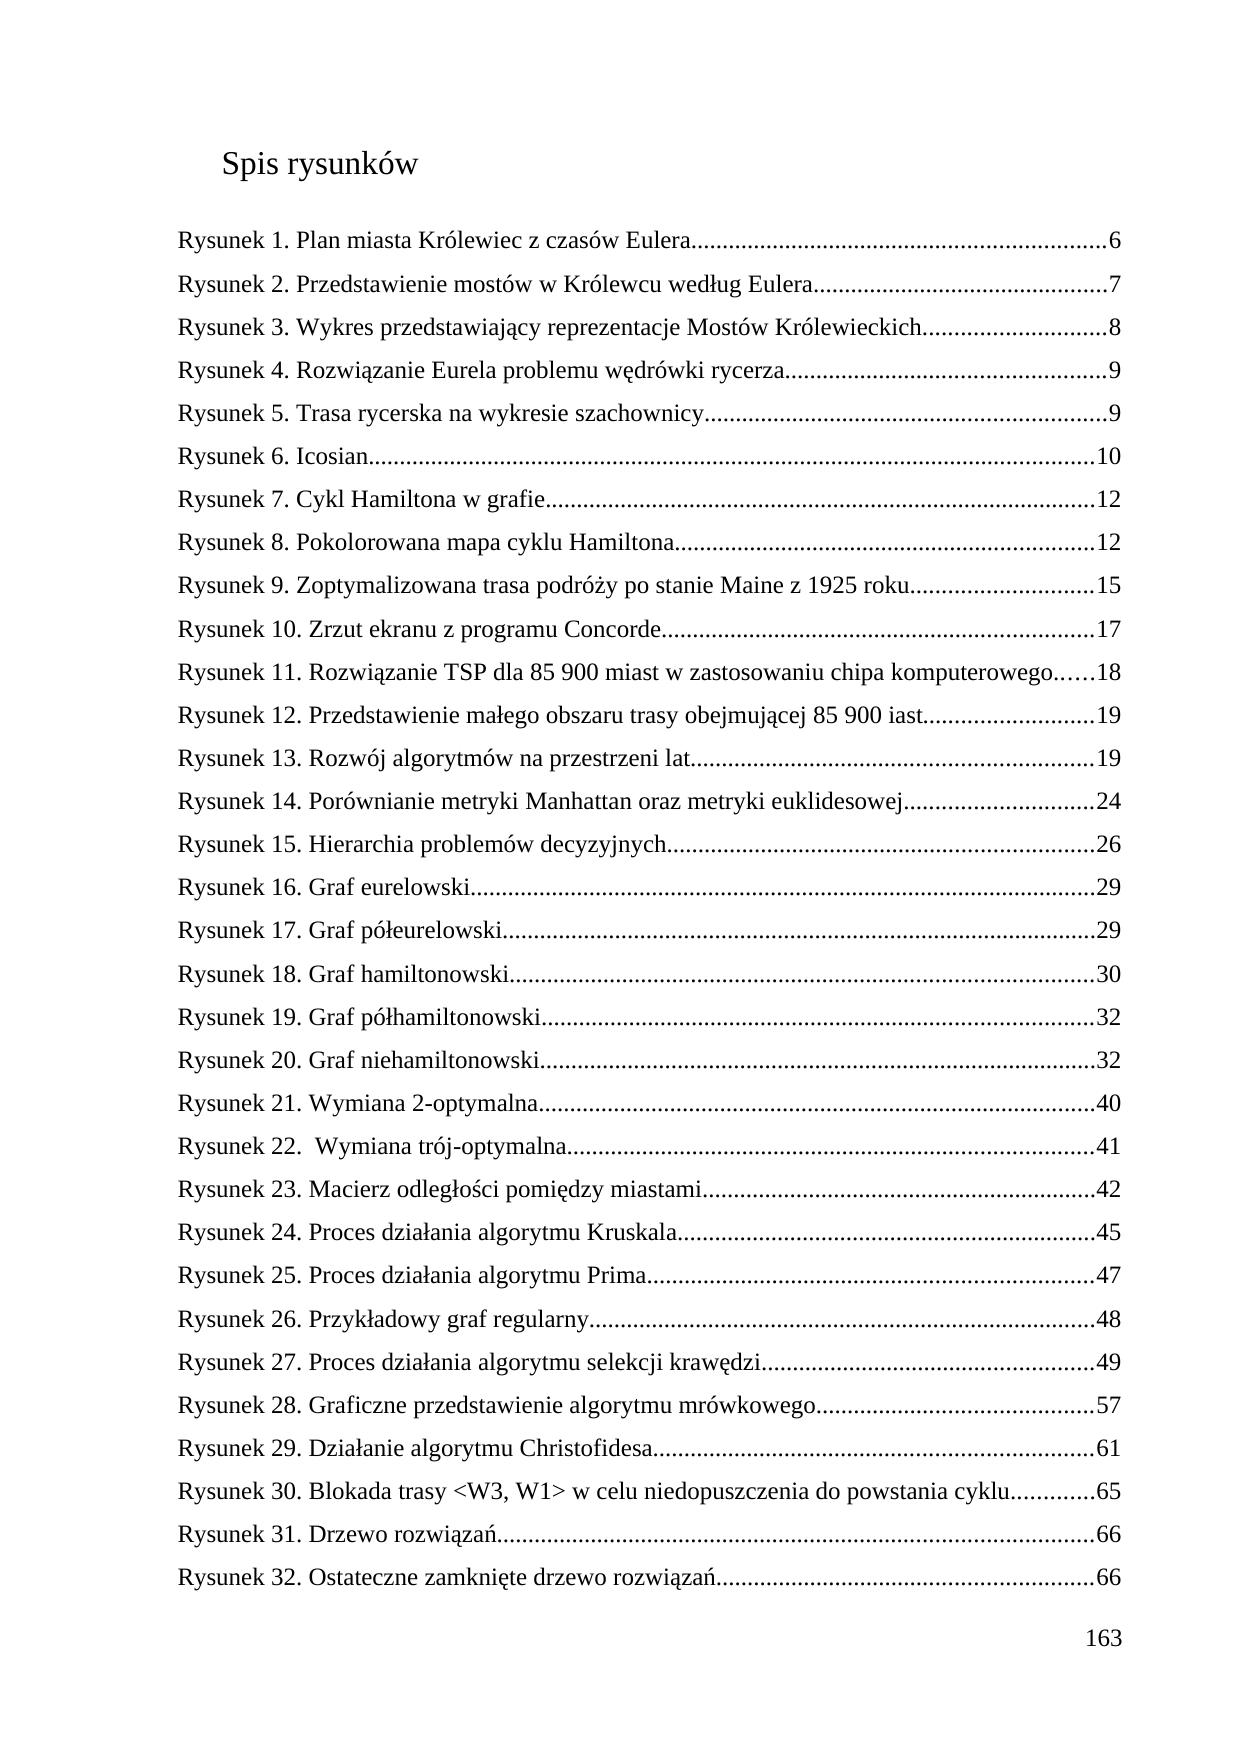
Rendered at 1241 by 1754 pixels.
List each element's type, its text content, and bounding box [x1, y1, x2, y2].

text Rysunek 29. Działanie algorytmu Christofidesa 61 [177, 1433, 1122, 1462]
text Rysunek 22. Wymiana trój-optymalna 41 [177, 1131, 1122, 1160]
text Rysunek 28. Graficzne przedstawienie algorytmu mrówkowego. 57 [177, 1390, 1122, 1419]
text Rysunek 5. Trasa rycerska na wykresie szachownicy. 9 [177, 398, 1122, 427]
text Rysunek 9. Zoptymalizowana trasa podróży po stanie Maine z 1925 roku. 15 [177, 571, 1122, 599]
text Rysunek 16. Graf eurelowski 29 [177, 872, 1122, 901]
text Rysunek 12. Przedstawienie małego obszaru trasy obejmującej 85 900 iast 19 [177, 700, 1122, 729]
text Rysunek 6. Icosian. 10 [177, 441, 1122, 470]
text Rysunek 31. Drzewo rozwiązań 66 [177, 1519, 1122, 1548]
text Rysunek 17. Graf półeurelowski 29 [177, 916, 1122, 944]
text Rysunek 14. Porównianie metryki Manhattan oraz metryki euklidesowej 24 [177, 786, 1122, 815]
text Rysunek 1. Plan miasta Królewiec z czasów Eulera. 6 [177, 226, 1122, 254]
text Rysunek 20. Graf niehamiltonowski 32 [177, 1045, 1122, 1074]
text Rysunek 3. Wykres przedstawiający reprezentacje Mostów Królewieckich. 8 [177, 312, 1122, 341]
text Rysunek 23. Macierz odległości pomiędzy miastami 42 [177, 1174, 1122, 1203]
text Rysunek 13. Rozwój algorytmów na przestrzeni lat 19 [177, 743, 1122, 772]
text Rysunek 15. Hierarchia problemów decyzyjnych 26 [177, 829, 1122, 858]
text Rysunek 26. Przykładowy graf regularny 48 [177, 1304, 1122, 1332]
text Rysunek 19. Graf półhamiltonowski 32 [177, 1002, 1122, 1031]
text Rysunek 27. Proces działania algorytmu selekcji krawędzi 49 [177, 1347, 1122, 1376]
subtitle Spis rysunków [177, 143, 1122, 181]
text Rysunek 24. Proces działania algorytmu Kruskala 45 [177, 1217, 1122, 1246]
text Rysunek 4. Rozwiązanie Eurela problemu wędrówki rycerza 9 [177, 355, 1122, 384]
text Rysunek 10. Zrzut ekranu z programu Concorde. 17 [177, 614, 1122, 642]
text Rysunek 8. Pokolorowana mapa cyklu Hamiltona. 12 [177, 527, 1122, 556]
text Rysunek 25. Proces działania algorytmu Prima 47 [177, 1261, 1122, 1289]
text Rysunek 30. Blokada trasy <W3, W1> w celu niedopuszczenia do powstania cyklu 65 [177, 1476, 1122, 1505]
text Rysunek 32. Ostateczne zamknięte drzewo rozwiązań 66 [177, 1562, 1122, 1591]
text Rysunek 11. Rozwiązanie TSP dla 85 900 miast w zastosowaniu chipa komputerowego. 18 [177, 657, 1122, 686]
text Rysunek 7. Cykl Hamiltona w grafie. 12 [177, 484, 1122, 513]
text Rysunek 2. Przedstawienie mostów w Królewcu według Eulera. 7 [177, 269, 1122, 297]
text Rysunek 18. Graf hamiltonowski 30 [177, 959, 1122, 987]
text Rysunek 21. Wymiana 2-optymalna 40 [177, 1088, 1122, 1117]
